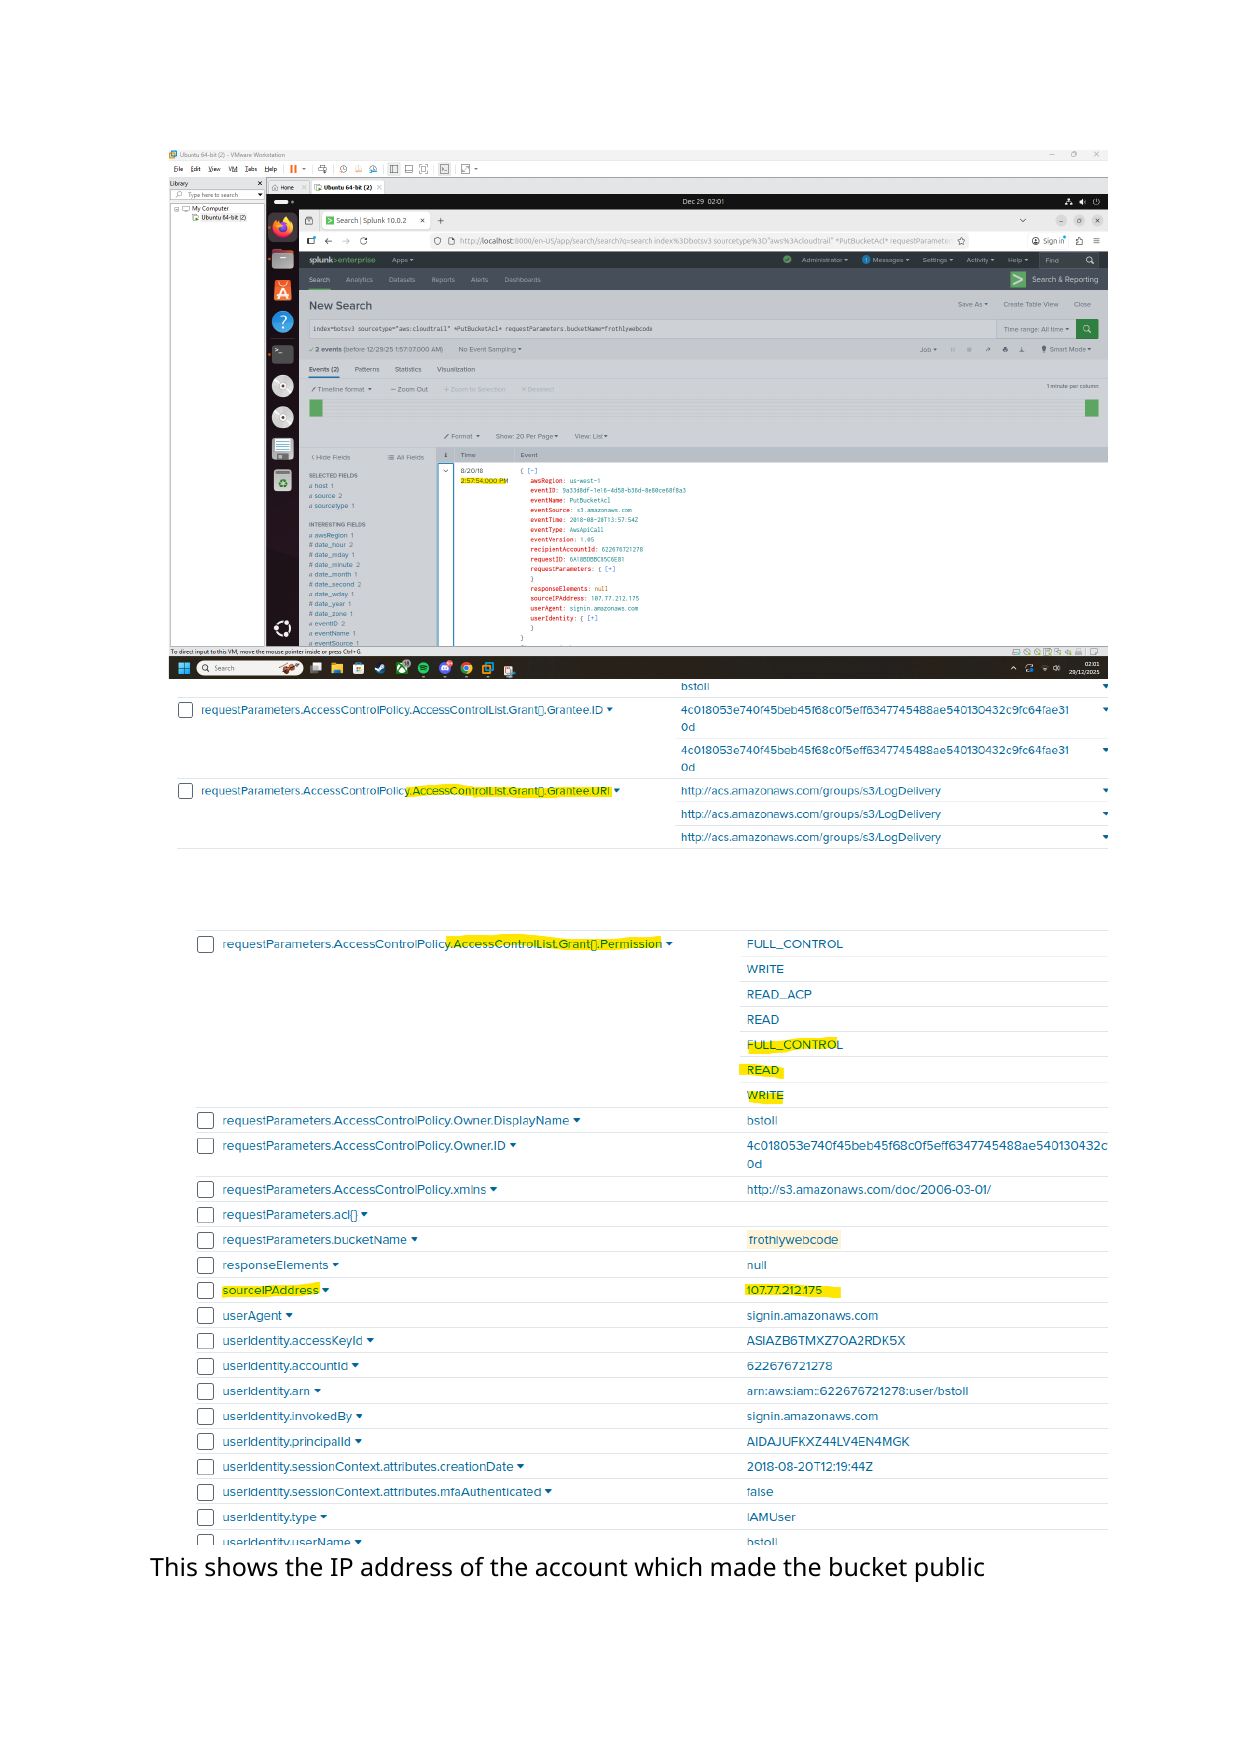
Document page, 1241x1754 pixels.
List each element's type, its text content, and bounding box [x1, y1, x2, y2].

text This shows the IP address of the account which made the bucket public [150, 929, 1090, 1584]
